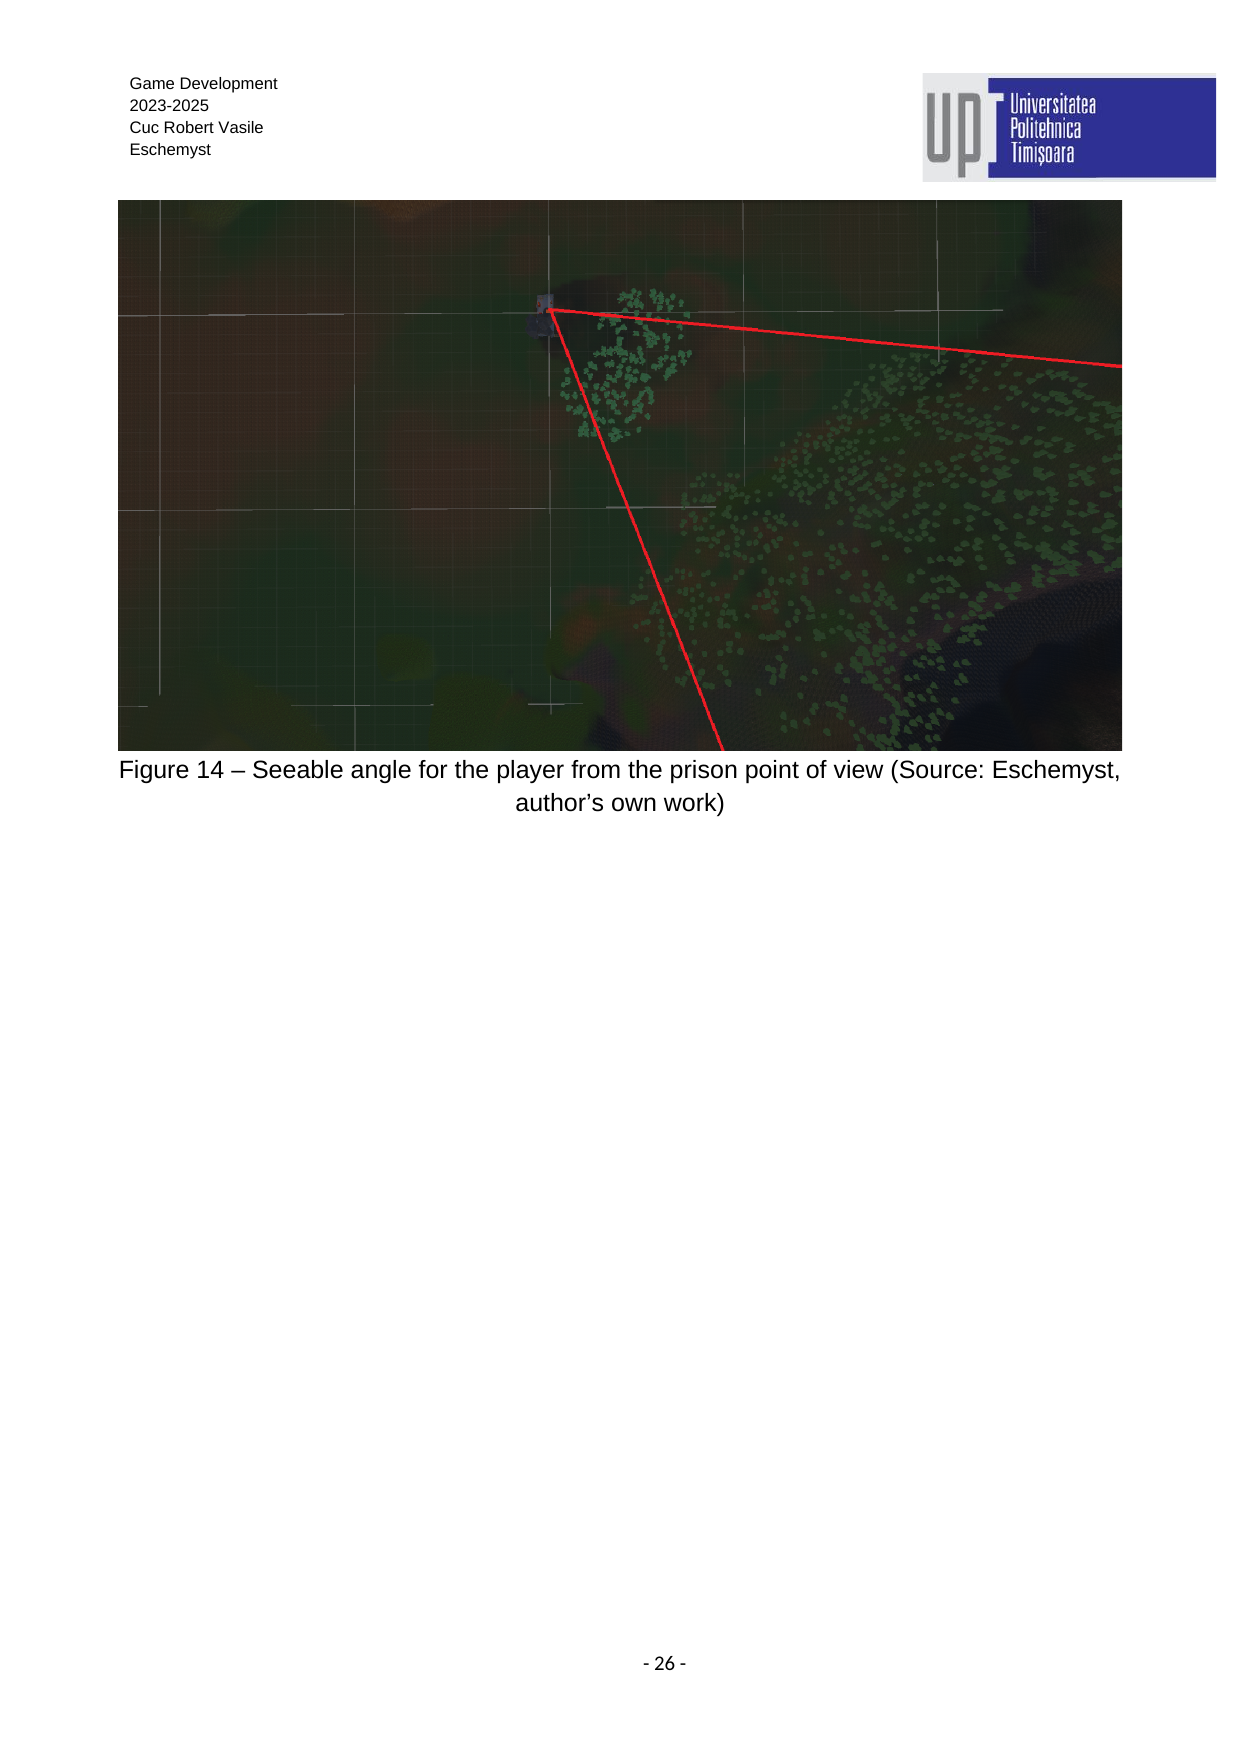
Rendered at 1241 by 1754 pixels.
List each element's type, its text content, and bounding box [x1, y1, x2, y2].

picture [922, 73, 1217, 182]
picture [118, 200, 1123, 751]
text Figure 14 – Seeable angle for the player from the prison point of view (Source: Eschemyst, author’s own work) [118, 754, 1122, 816]
